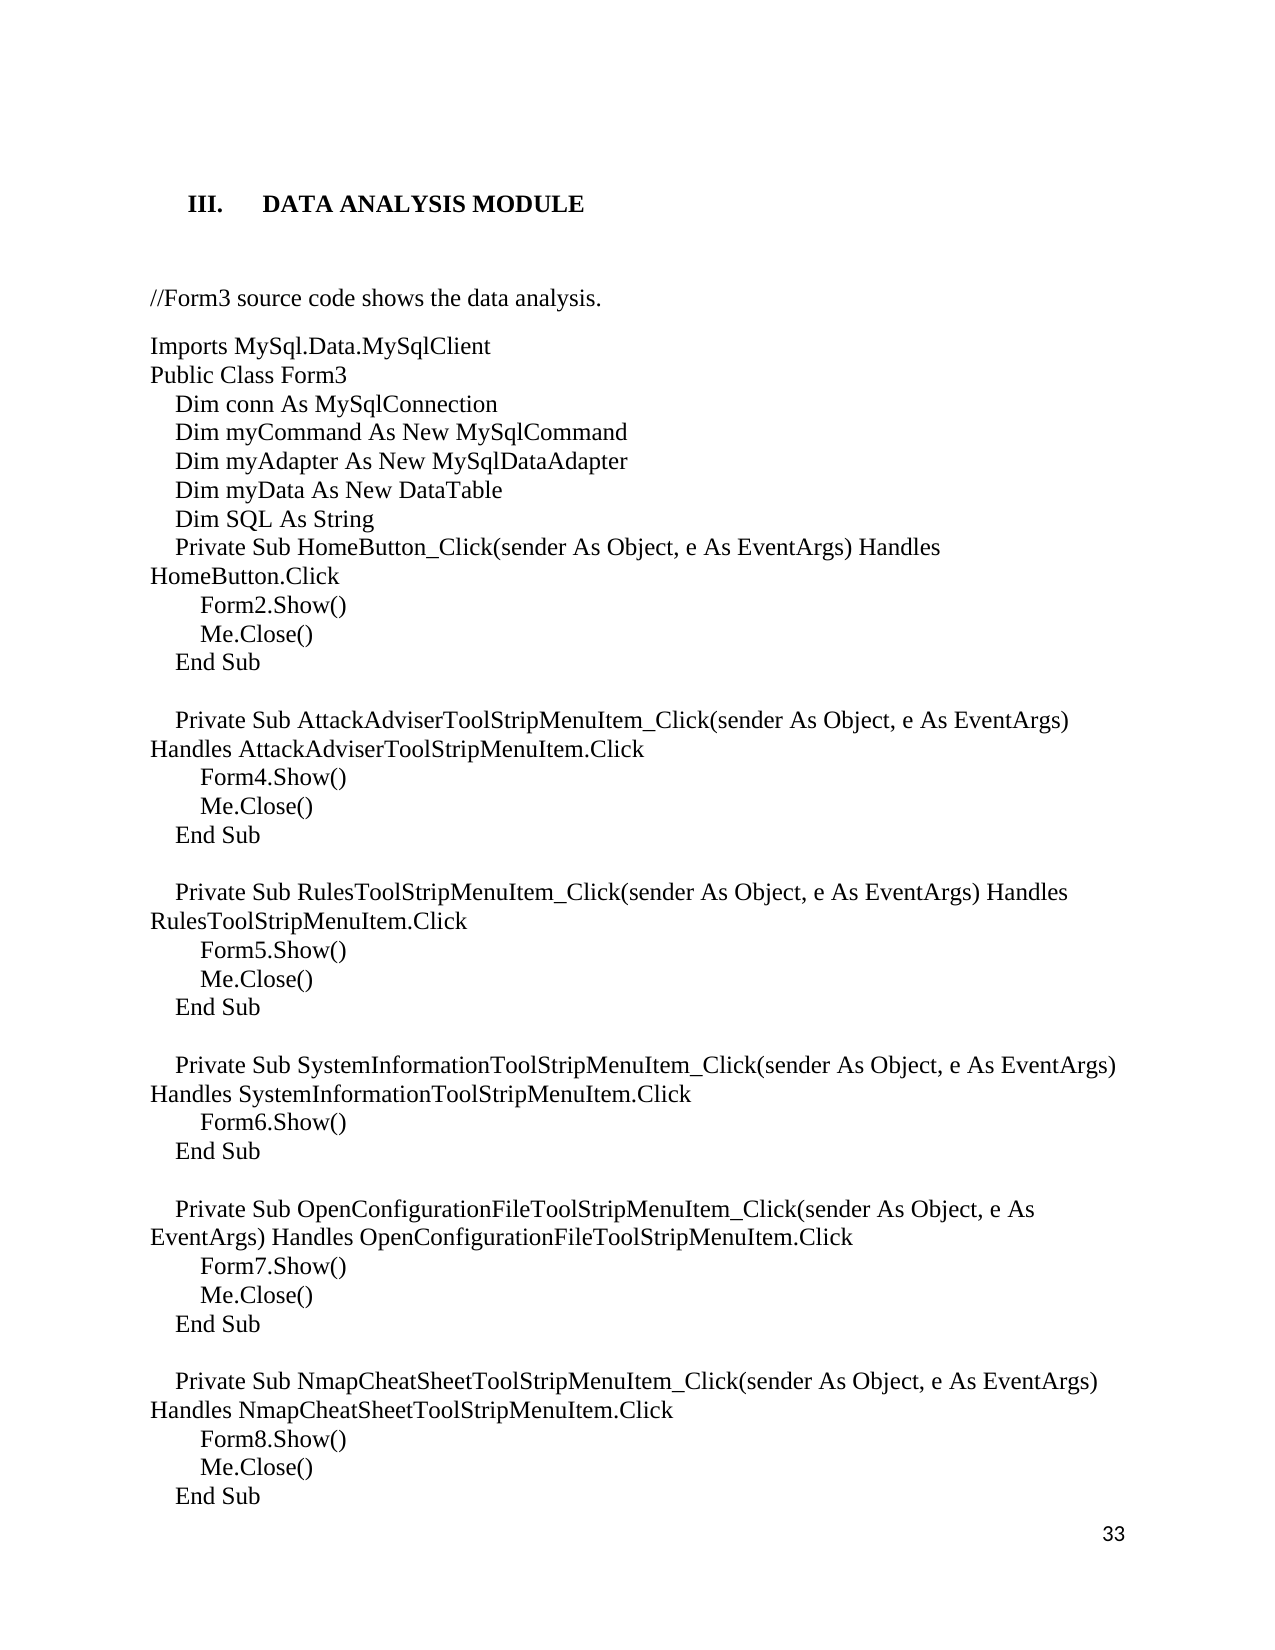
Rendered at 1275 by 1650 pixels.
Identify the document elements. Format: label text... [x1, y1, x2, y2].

text Private Sub HomeButton_Click(sender As Object, e As EventArgs) Handles HomeButton.Click [150, 532, 1125, 590]
text Dim conn As MySqlConnection [150, 389, 1125, 417]
text Form6.Show() [150, 1107, 1125, 1136]
text End Sub [150, 820, 1125, 849]
text Form7.Show() [150, 1251, 1125, 1280]
text Me.Close() [150, 1452, 1125, 1481]
text Me.Close() [150, 791, 1125, 820]
text Dim myCommand As New MySqlCommand [150, 417, 1125, 446]
text End Sub [150, 1309, 1125, 1337]
text Form4.Show() [150, 762, 1125, 791]
text //Form3 source code shows the data analysis. [150, 283, 1125, 312]
text Form2.Show() [150, 590, 1125, 619]
text Private Sub RulesToolStripMenuItem_Click(sender As Object, e As EventArgs) Handles RulesToolStripMenuItem.Click [150, 877, 1125, 935]
text End Sub [150, 1481, 1125, 1510]
text Me.Close() [150, 1280, 1125, 1309]
text Private Sub OpenConfigurationFileToolStripMenuItem_Click(sender As Object, e As EventArgs) Handles OpenConfigurationFileToolStripMenuItem.Click [150, 1194, 1125, 1251]
list DATA ANALYSIS MODULE [187, 189, 1125, 217]
text Imports MySql.Data.MySqlClient [150, 331, 1125, 360]
text Me.Close() [150, 619, 1125, 647]
text Dim myAdapter As New MySqlDataAdapter [150, 446, 1125, 475]
text Form5.Show() [150, 935, 1125, 964]
text Form8.Show() [150, 1424, 1125, 1452]
text End Sub [150, 647, 1125, 676]
text Dim SQL As String [150, 504, 1125, 532]
text End Sub [150, 1136, 1125, 1165]
text Private Sub NmapCheatSheetToolStripMenuItem_Click(sender As Object, e As EventArgs) Handles NmapCheatSheetToolStripMenuItem.Click [150, 1366, 1125, 1424]
text Dim myData As New DataTable [150, 475, 1125, 504]
text Me.Close() [150, 964, 1125, 992]
text End Sub [150, 992, 1125, 1021]
text Private Sub SystemInformationToolStripMenuItem_Click(sender As Object, e As EventArgs) Handles SystemInformationToolStripMenuItem.Click [150, 1050, 1125, 1107]
text Private Sub AttackAdviserToolStripMenuItem_Click(sender As Object, e As EventArgs) Handles AttackAdviserToolStripMenuItem.Click [150, 705, 1125, 762]
text Public Class Form3 [150, 360, 1125, 389]
